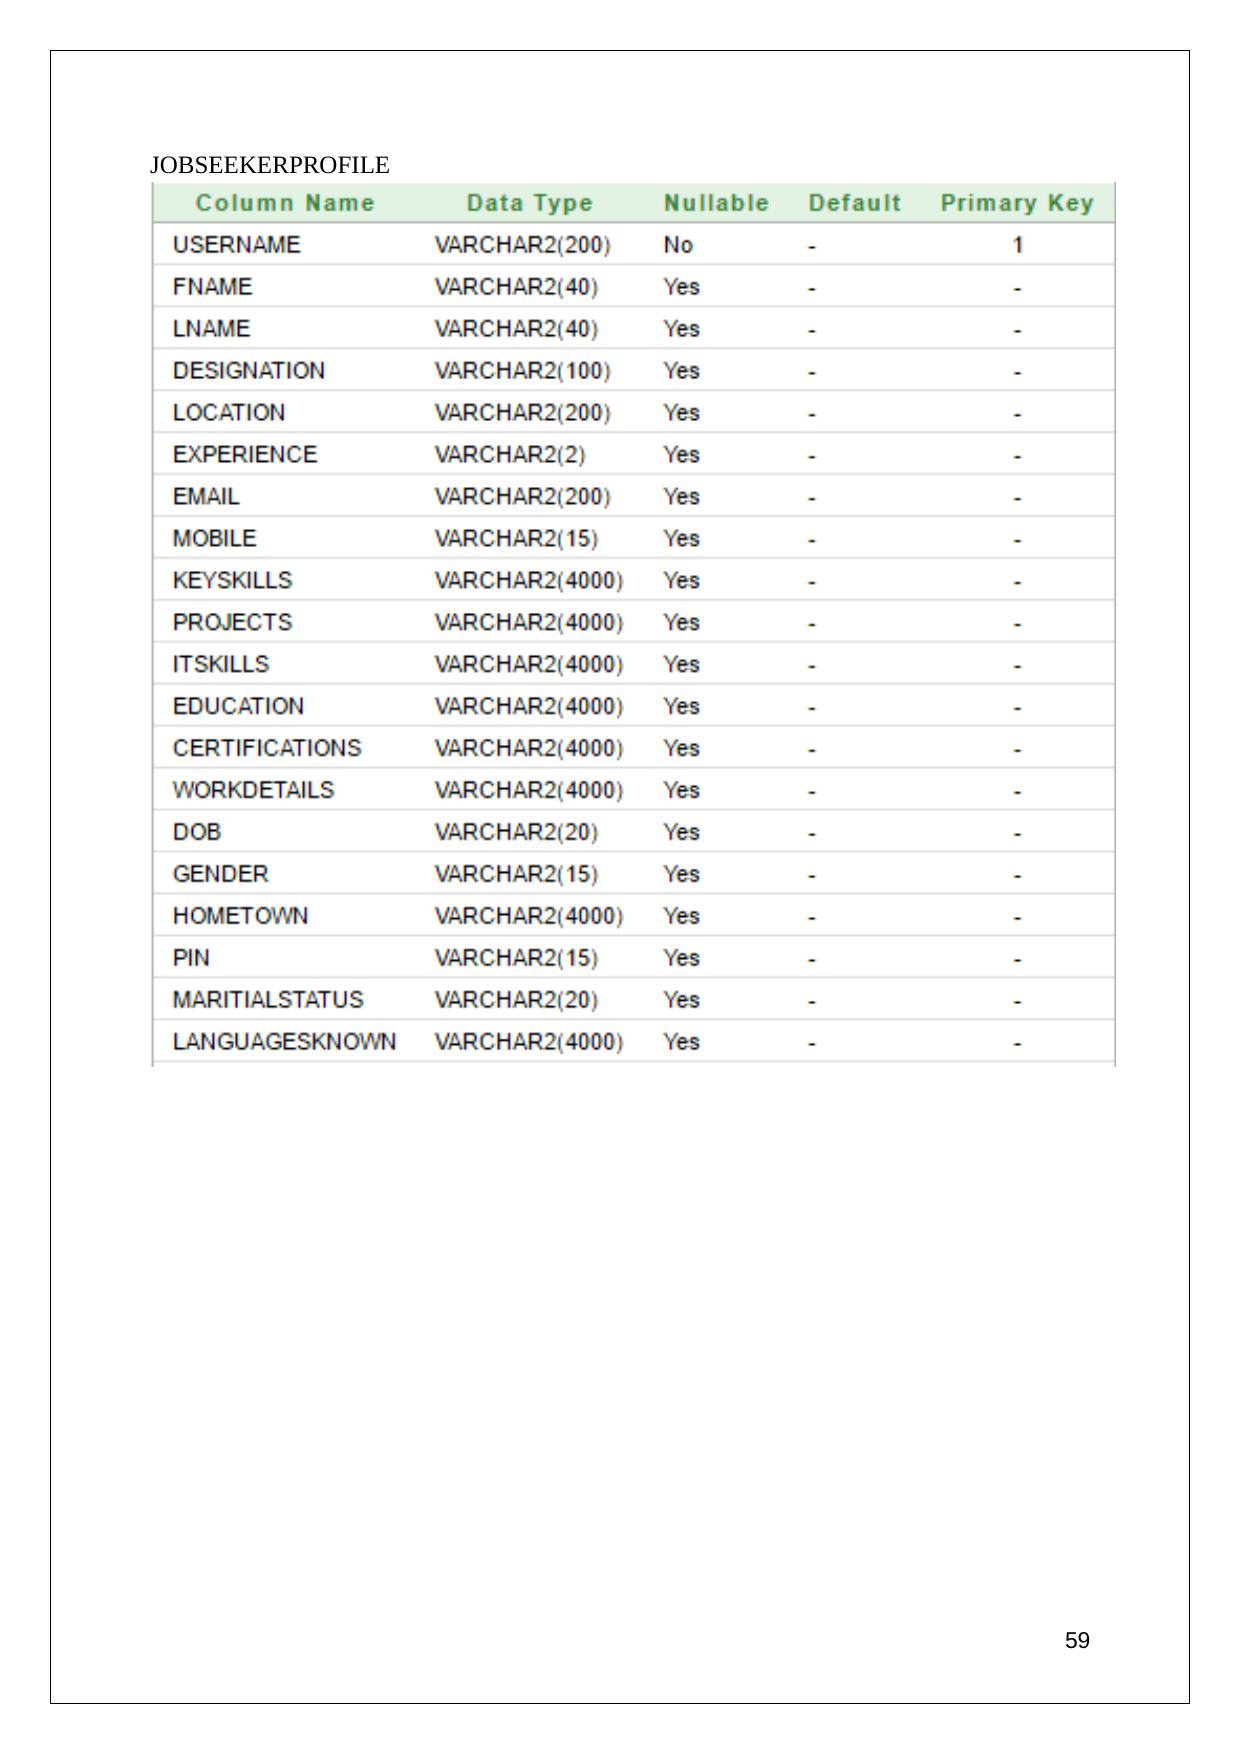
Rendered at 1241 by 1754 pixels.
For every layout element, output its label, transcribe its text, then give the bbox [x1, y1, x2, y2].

text JOBSEEKERPROFILE [150, 150, 1090, 182]
picture [150, 182, 1117, 1067]
